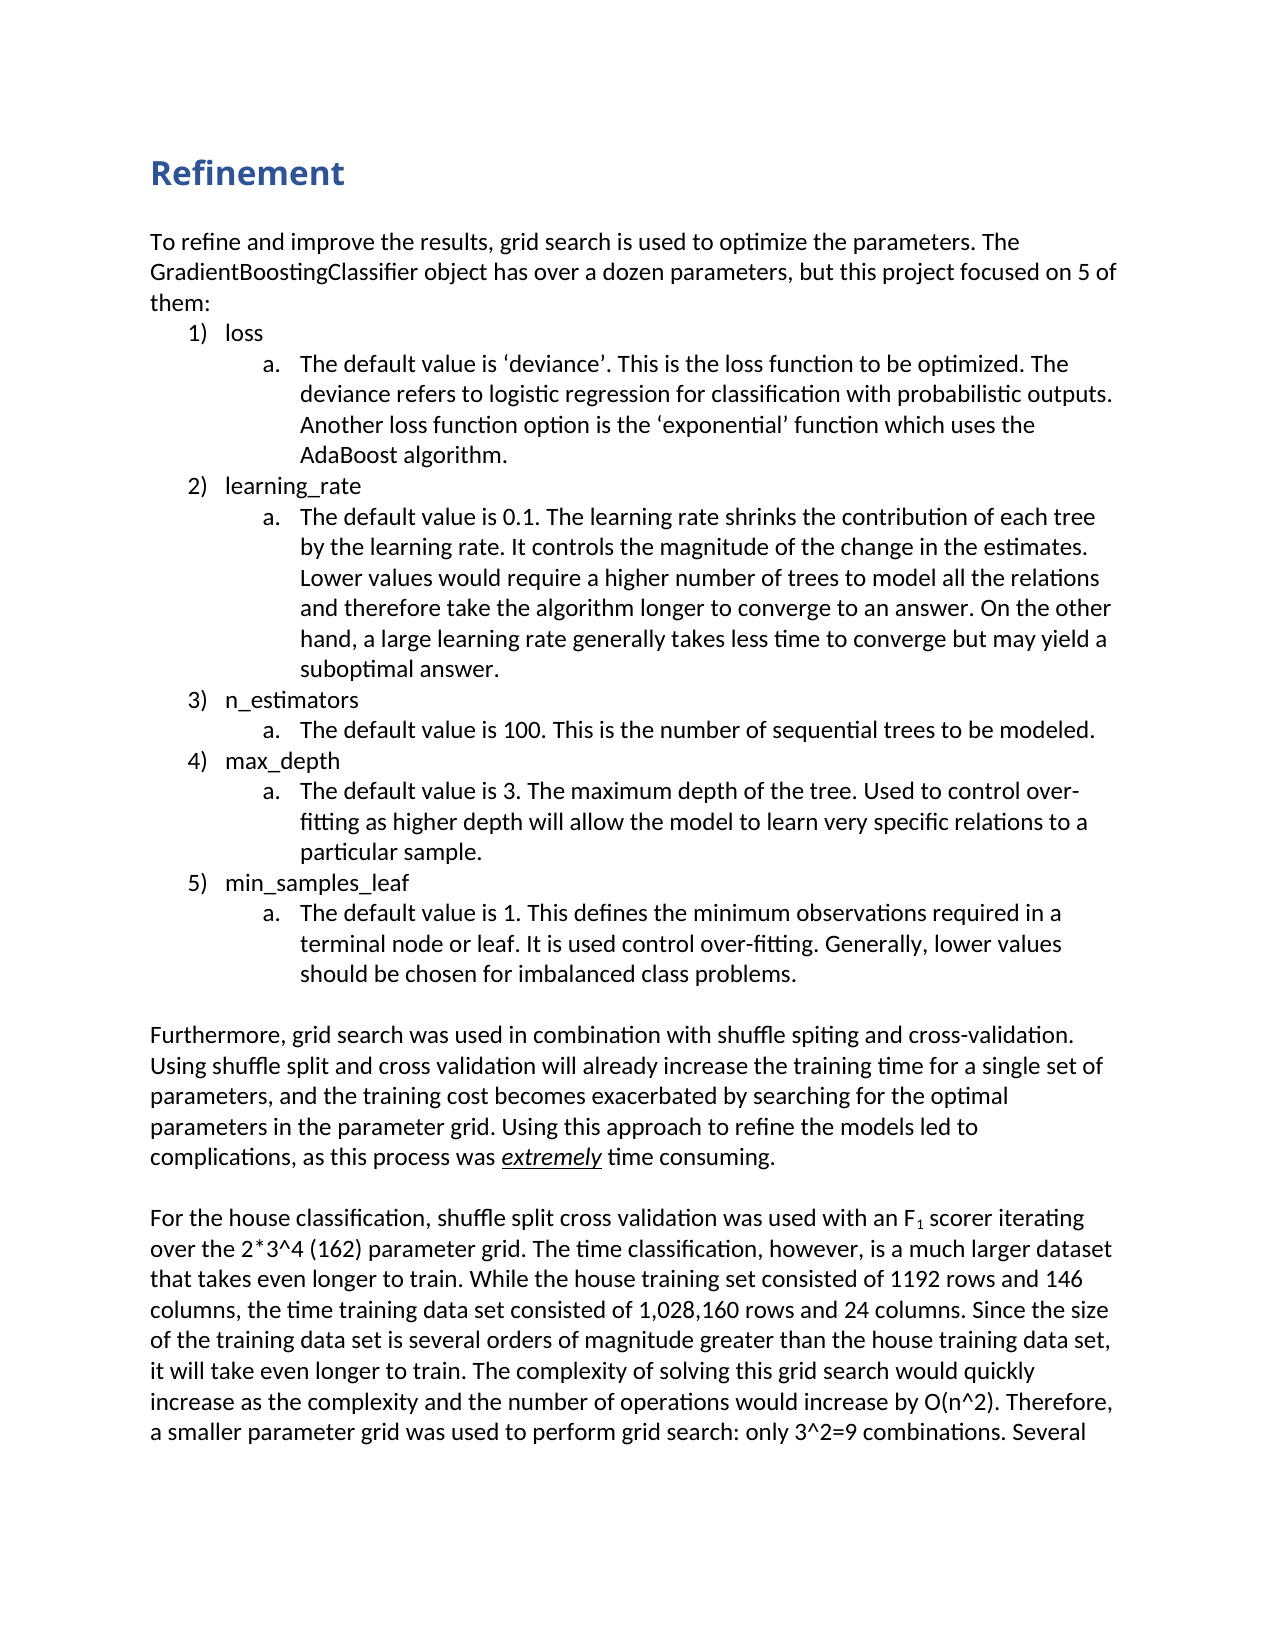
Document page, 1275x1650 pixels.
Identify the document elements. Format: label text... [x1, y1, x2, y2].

text To refine and improve the results, grid search is used to optimize the parameters. The GradientBoostingClassifier object has over a dozen parameters, but this project focused on 5 of them: [150, 226, 1125, 317]
list The default value is ‘deviance’. This is the loss function to be optimized. The deviance refers to logistic regression for classification with probabilistic outputs. Another loss function option is the ‘exponential’ function which uses the AdaBoost algorithm. [262, 348, 1125, 470]
list min_samples_leaf [187, 867, 1125, 897]
list loss [187, 317, 1125, 348]
list n_estimators [187, 684, 1125, 714]
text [150, 1203, 1125, 1447]
list max_depth [187, 745, 1125, 775]
list The default value is 0.1. The learning rate shrinks the contribution of each tree by the learning rate. It controls the magnitude of the change in the estimates. Lower values would require a higher number of trees to model all the relations and therefore take the algorithm longer to converge to an answer. On the other hand, a large learning rate generally takes less time to converge but may yield a suboptimal answer. [262, 501, 1125, 684]
list The default value is 100. This is the number of sequential trees to be modeled. [262, 714, 1125, 745]
text Furthermore, grid search was used in combination with shuffle spiting and cross-validation. Using shuffle split and cross validation will already increase the training time for a single set of parameters, and the training cost becomes exacerbated by searching for the optimal parameters in the parameter grid. Using this approach to refine the models led to complications, as this process was extremely time consuming. [150, 1019, 1125, 1172]
list learning_rate [187, 470, 1125, 501]
list The default value is 1. This defines the minimum observations required in a terminal node or leaf. It is used control over-fitting. Generally, lower values should be chosen for imbalanced class problems. [262, 897, 1125, 989]
subtitle Refinement [150, 150, 1125, 195]
list The default value is 3. The maximum depth of the tree. Used to control over-fitting as higher depth will allow the model to learn very specific relations to a particular sample. [262, 775, 1125, 867]
